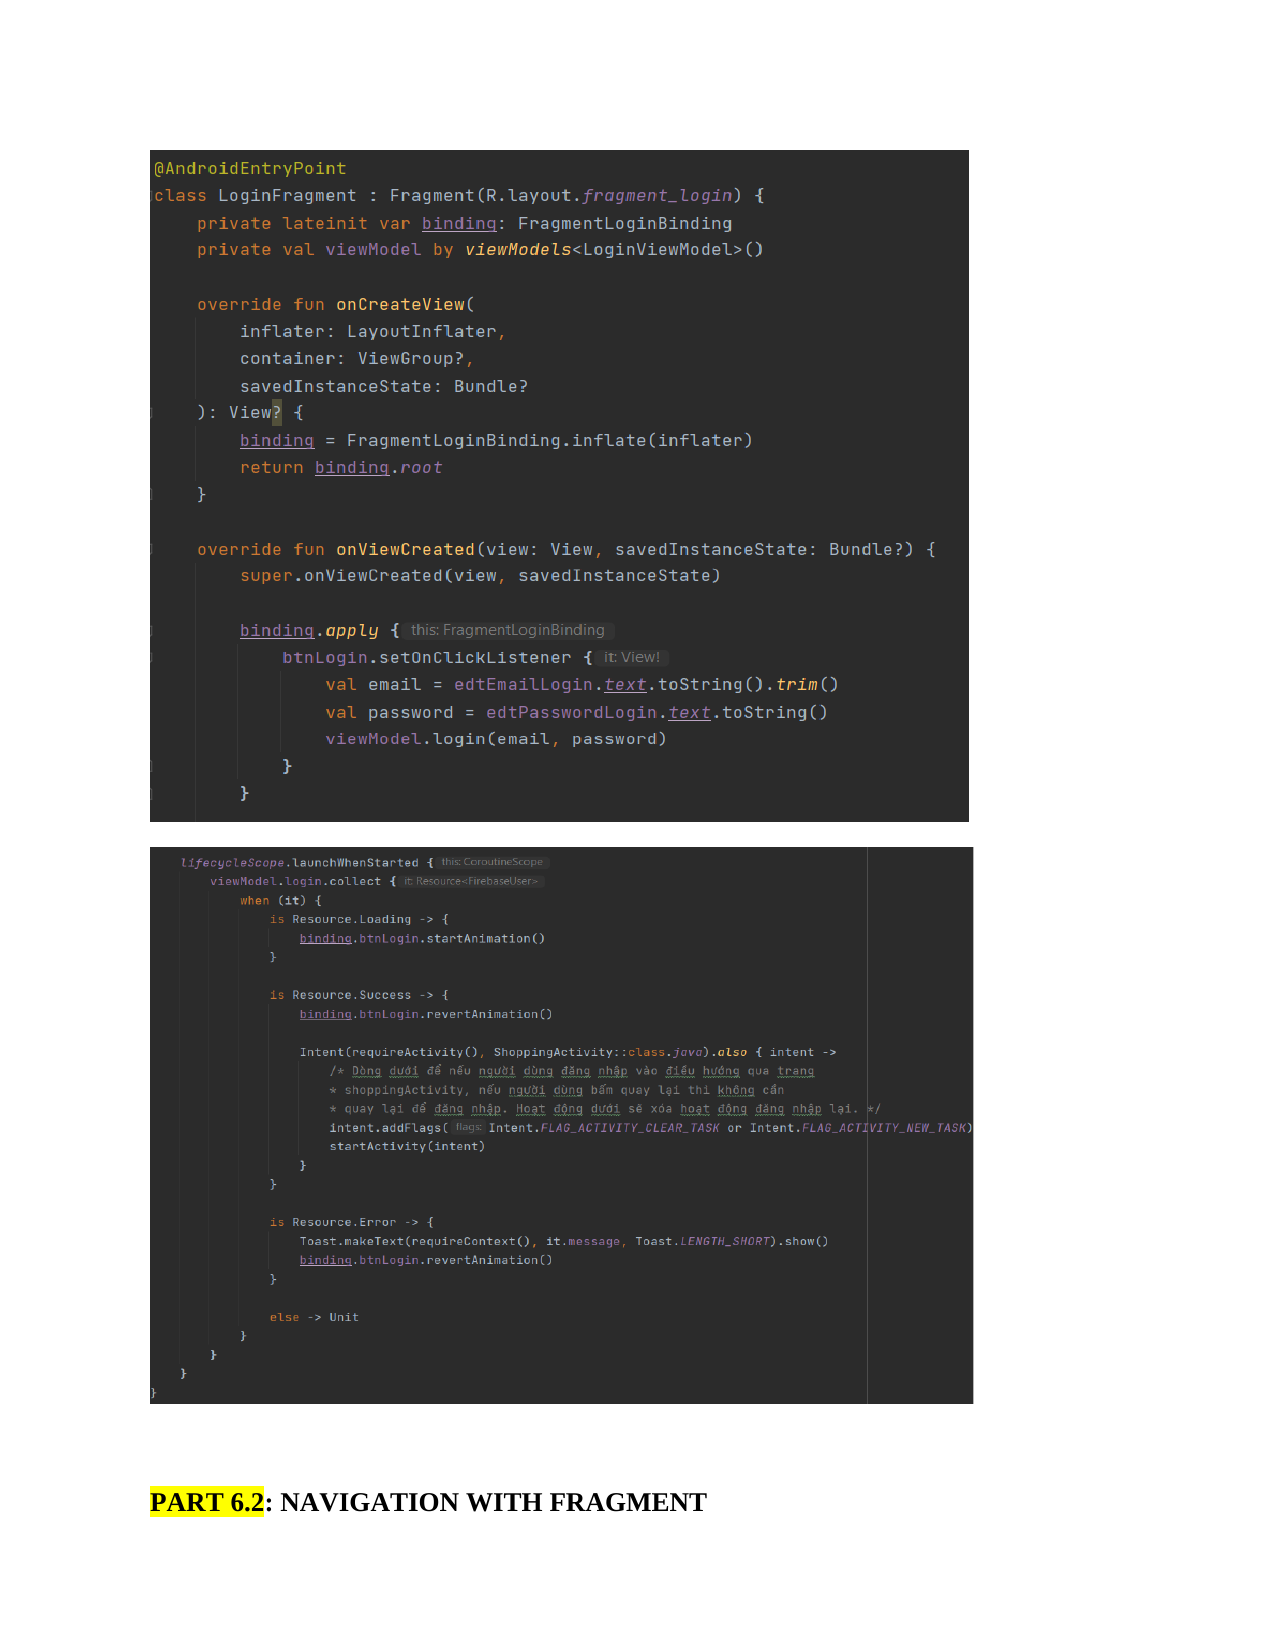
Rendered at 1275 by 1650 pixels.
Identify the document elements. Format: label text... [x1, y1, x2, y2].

text PART 6.2: NAVIGATION WITH FRAGMENT [264, 1486, 1153, 1517]
picture [150, 847, 974, 1404]
picture [150, 150, 969, 822]
